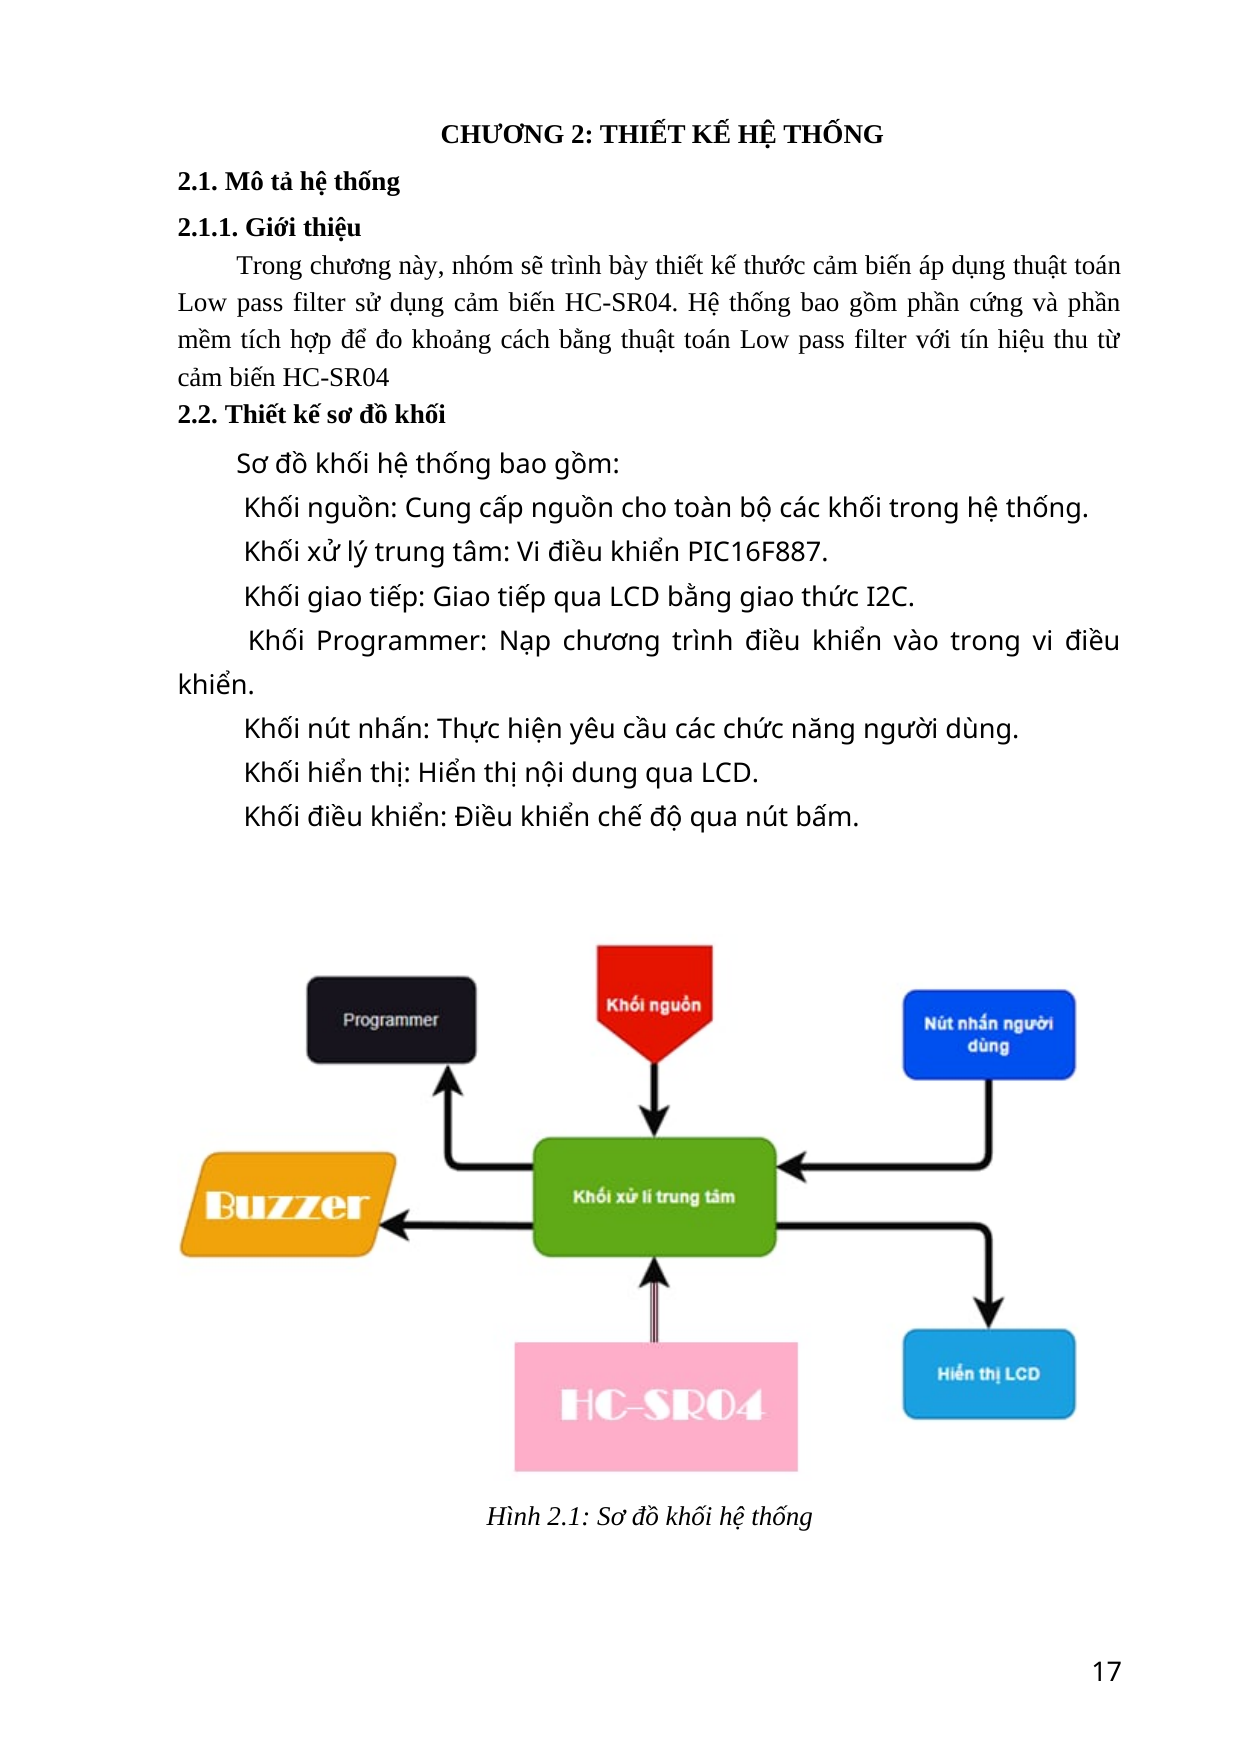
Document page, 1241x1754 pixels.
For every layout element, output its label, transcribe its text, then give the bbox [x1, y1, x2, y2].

subtitle 2.2. Thiết kế sơ đồ khối [177, 398, 1122, 429]
text 2.1.1. Giới thiệu [177, 211, 1122, 243]
text Khối Programmer: Nạp chương trình điều khiển vào trong vi điều khiển. [177, 621, 1122, 702]
subtitle CHƯƠNG 2: THIẾT KẾ HỆ THỐNG [266, 118, 1058, 149]
text Khối nguồn: Cung cấp nguồn cho toàn bộ các khối trong hệ thống. [177, 489, 1122, 526]
picture [177, 886, 1127, 1481]
text Trong chương này, nhóm sẽ trình bày thiết kế thước cảm biến áp dụng thuật toán Low pass filter sử dụng cảm biến HC-SR04. Hệ thống bao gồm phần cứng và phần mềm tích hợp để đo khoảng cách bằng thuật toán Low pass filter với tín hiệu thu từ cảm biến HC-SR04 [177, 249, 1122, 392]
text Khối hiển thị: Hiển thị nội dung qua LCD. [177, 754, 1122, 791]
text Khối điều khiển: Điều khiển chế độ qua nút bấm. [177, 798, 1122, 835]
text Khối xử lý trung tâm: Vi điều khiển PIC16F887. [177, 533, 1122, 570]
text Sơ đồ khối hệ thống bao gồm: [177, 444, 1122, 481]
text Hình 2.1: Sơ đồ khối hệ thống [177, 1500, 1122, 1531]
subtitle 2.1. Mô tả hệ thống [177, 165, 1122, 196]
text Khối nút nhấn: Thực hiện yêu cầu các chức năng người dùng. [177, 709, 1122, 746]
text Khối giao tiếp: Giao tiếp qua LCD bằng giao thức I2C. [177, 577, 1122, 614]
